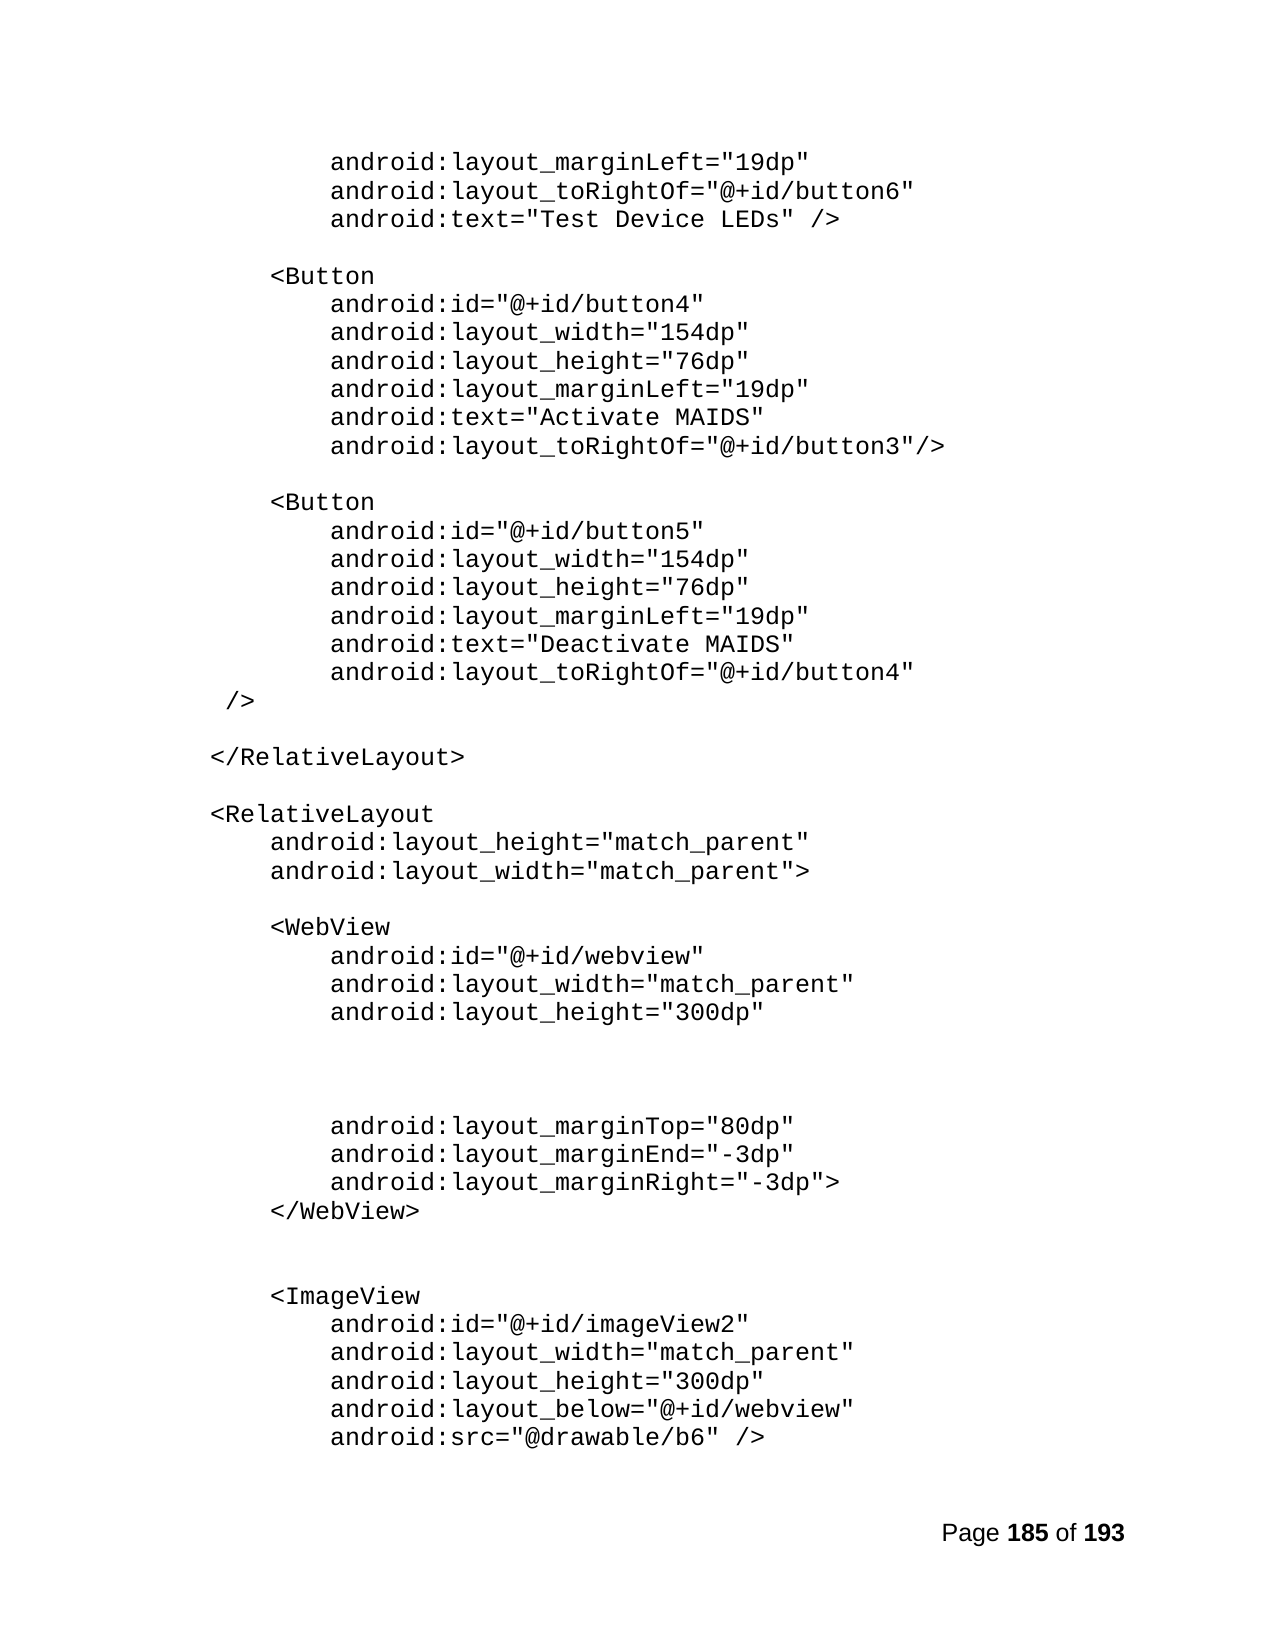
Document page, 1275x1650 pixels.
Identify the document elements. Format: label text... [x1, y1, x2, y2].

text android:layout_width="match_parent" [150, 972, 1125, 1000]
text </RelativeLayout> [150, 745, 1125, 773]
text android:layout_below="@+id/webview" [150, 1397, 1125, 1425]
text <ImageView [150, 1283, 1125, 1312]
text <RelativeLayout [150, 802, 1125, 830]
text android:layout_width="154dp" [150, 547, 1125, 575]
text android:text="Deactivate MAIDS" [150, 632, 1125, 660]
text android:layout_toRightOf="@+id/button4" [150, 660, 1125, 688]
text android:layout_marginLeft="19dp" [150, 603, 1125, 632]
text android:layout_marginEnd="-3dp" [150, 1142, 1125, 1170]
text <WebView [150, 915, 1125, 943]
text android:text="Test Device LEDs" /> [150, 207, 1125, 235]
text android:id="@+id/webview" [150, 943, 1125, 972]
text android:layout_height="300dp" [150, 1368, 1125, 1397]
text android:text="Activate MAIDS" [150, 405, 1125, 433]
text android:layout_height="76dp" [150, 348, 1125, 377]
text android:layout_height="76dp" [150, 575, 1125, 603]
text android:id="@+id/button5" [150, 518, 1125, 547]
text android:layout_marginRight="-3dp"> [150, 1170, 1125, 1198]
text android:src="@drawable/b6" /> [150, 1425, 1125, 1453]
text android:layout_width="match_parent" [150, 1340, 1125, 1368]
text android:layout_marginLeft="19dp" [150, 150, 1125, 178]
text android:layout_height="match_parent" [150, 830, 1125, 858]
text android:layout_height="300dp" [150, 1000, 1125, 1028]
text android:layout_toRightOf="@+id/button3"/> [150, 433, 1125, 462]
text android:layout_toRightOf="@+id/button6" [150, 178, 1125, 207]
text /> [150, 688, 1125, 717]
text android:id="@+id/button4" [150, 292, 1125, 320]
text android:layout_marginTop="80dp" [150, 1113, 1125, 1142]
text android:layout_width="match_parent"> [150, 858, 1125, 887]
text android:id="@+id/imageView2" [150, 1312, 1125, 1340]
text <Button [150, 263, 1125, 292]
text <Button [150, 490, 1125, 518]
text android:layout_width="154dp" [150, 320, 1125, 348]
text android:layout_marginLeft="19dp" [150, 377, 1125, 405]
text </WebView> [150, 1198, 1125, 1227]
